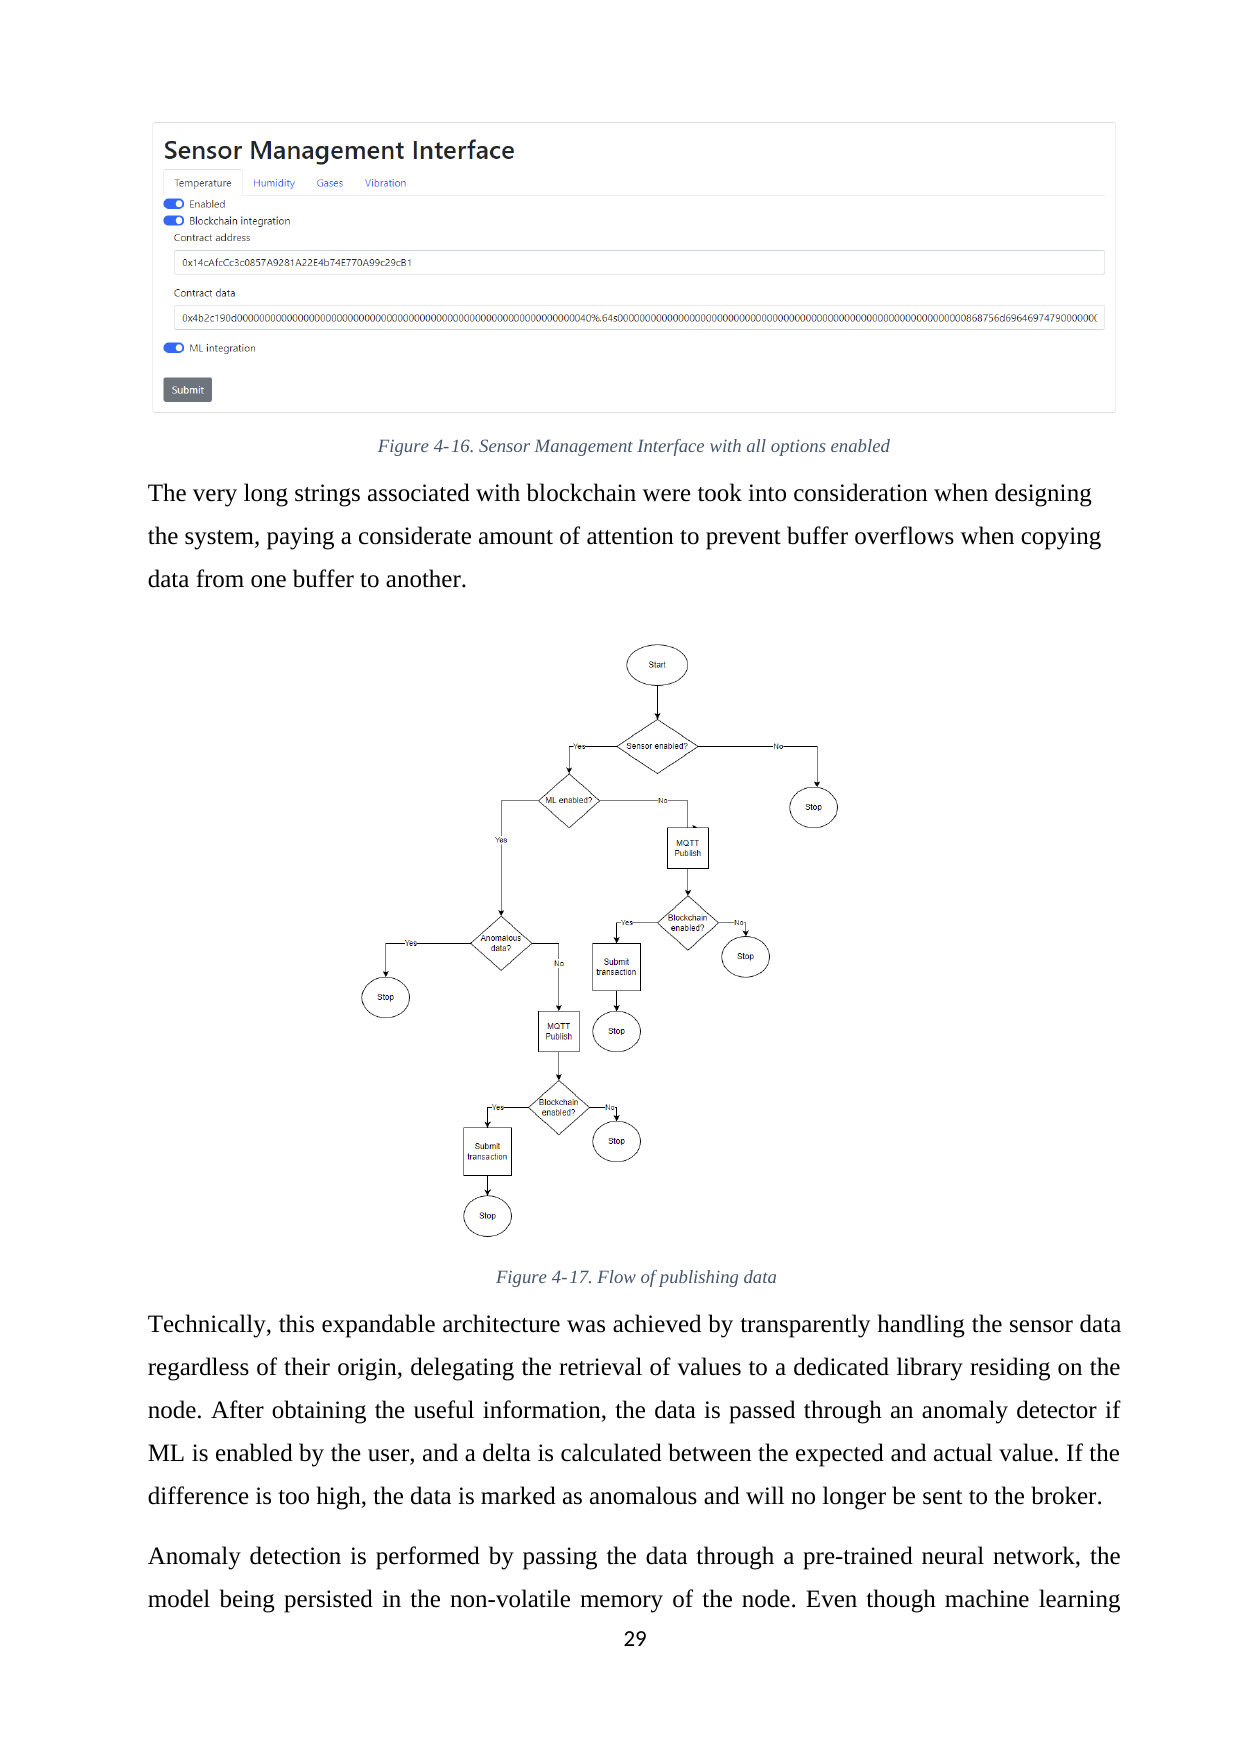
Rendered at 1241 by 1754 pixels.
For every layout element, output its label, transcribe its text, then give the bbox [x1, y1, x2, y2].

picture [345, 623, 925, 1246]
text Figure 4-17. Flow of publishing data [148, 1266, 1122, 1288]
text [148, 1541, 1122, 1613]
text Technically, this expandable architecture was achieved by transparently handling the sensor data regardless of their origin, delegating the retrieval of values to a dedicated library residing on the node. After obtaining the useful information, the data is passed through an anomaly detector if ML is enabled by the user, and a delta is calculated between the expected and actual value. If the difference is too high, the data is marked as anomalous and will no longer be sent to the broker. [148, 1309, 1122, 1510]
text The very long strings associated with blockchain were took into consideration when designing the system, paying a considerate amount of attention to prevent buffer overflows when copying data from one buffer to another. [148, 478, 1122, 593]
picture [151, 118, 1119, 415]
text Figure 4-16. Sensor Management Interface with all options enabled [148, 435, 1122, 457]
